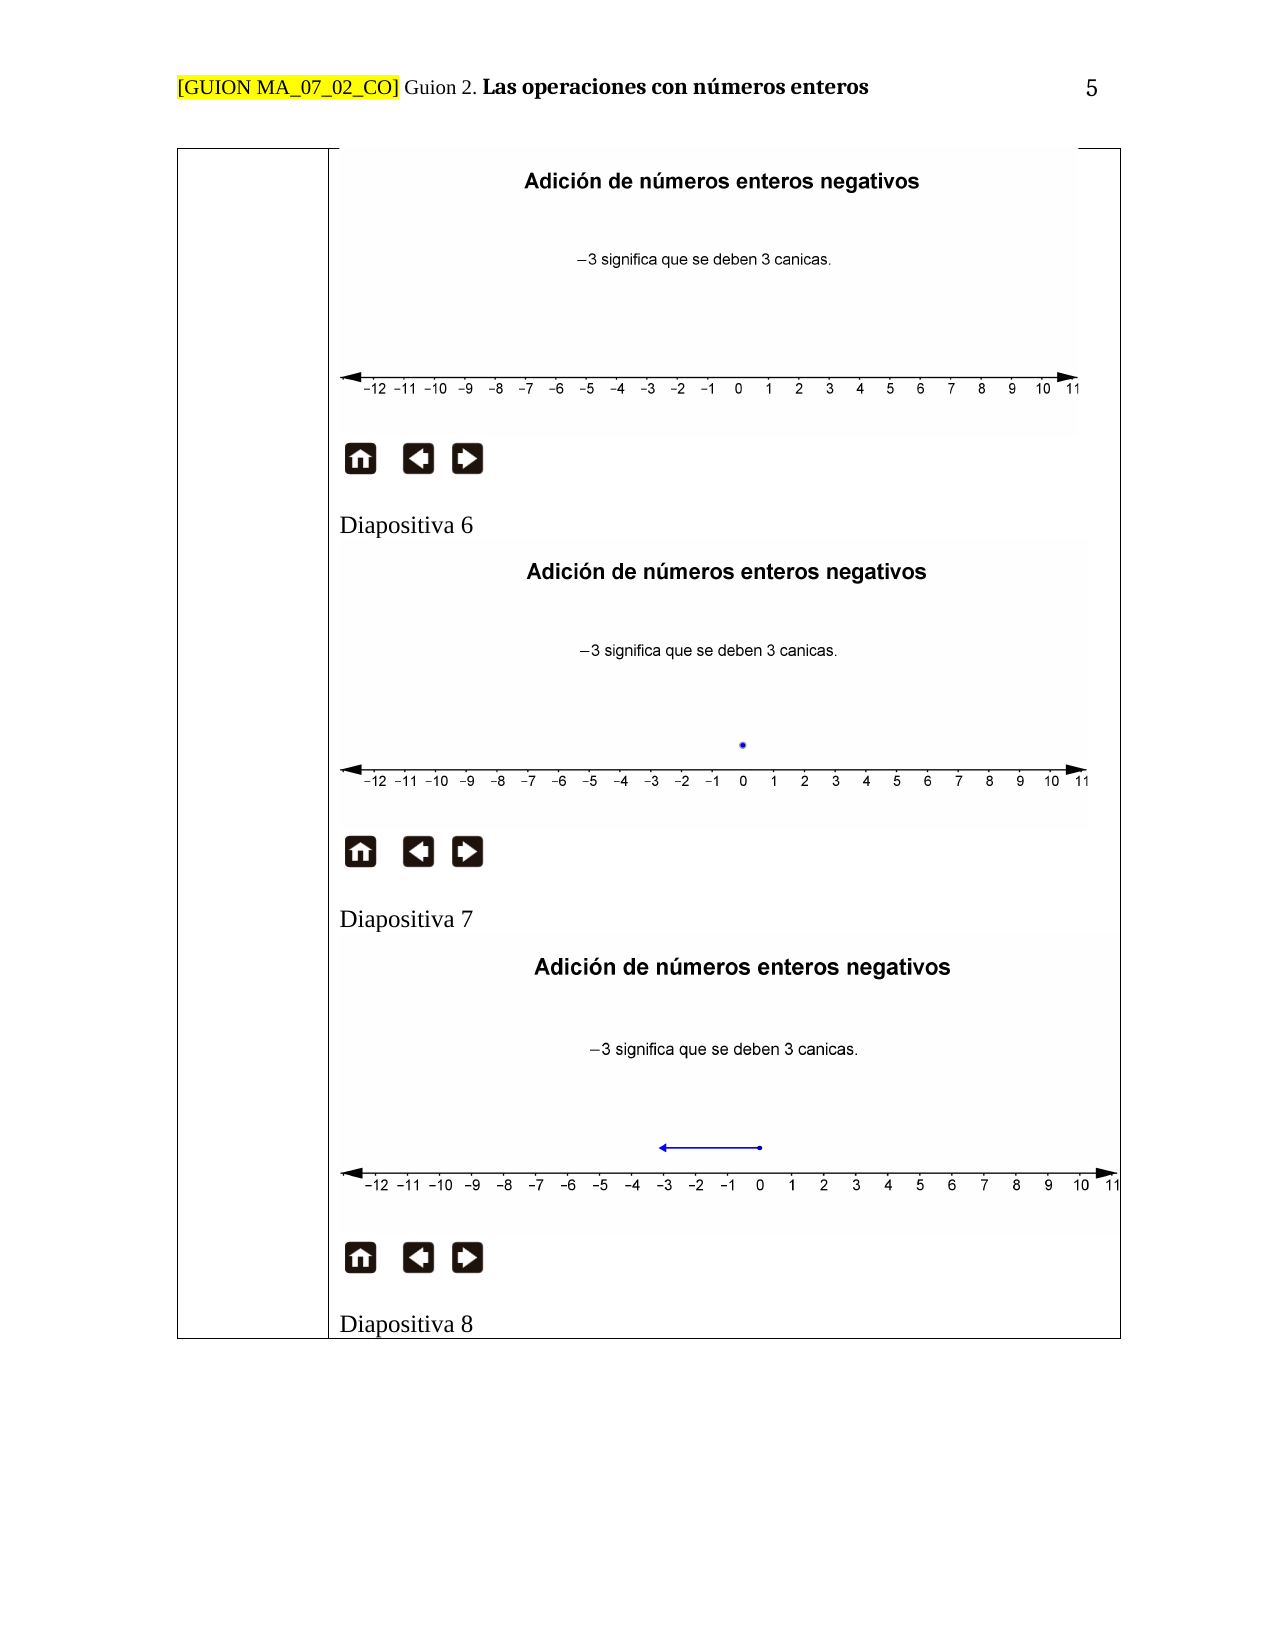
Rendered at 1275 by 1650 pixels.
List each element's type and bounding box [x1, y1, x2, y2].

picture [339, 538, 1088, 875]
table_cell [178, 149, 328, 1338]
picture [339, 932, 1119, 1281]
table_cell [329, 149, 1120, 1338]
picture [339, 148, 1079, 482]
